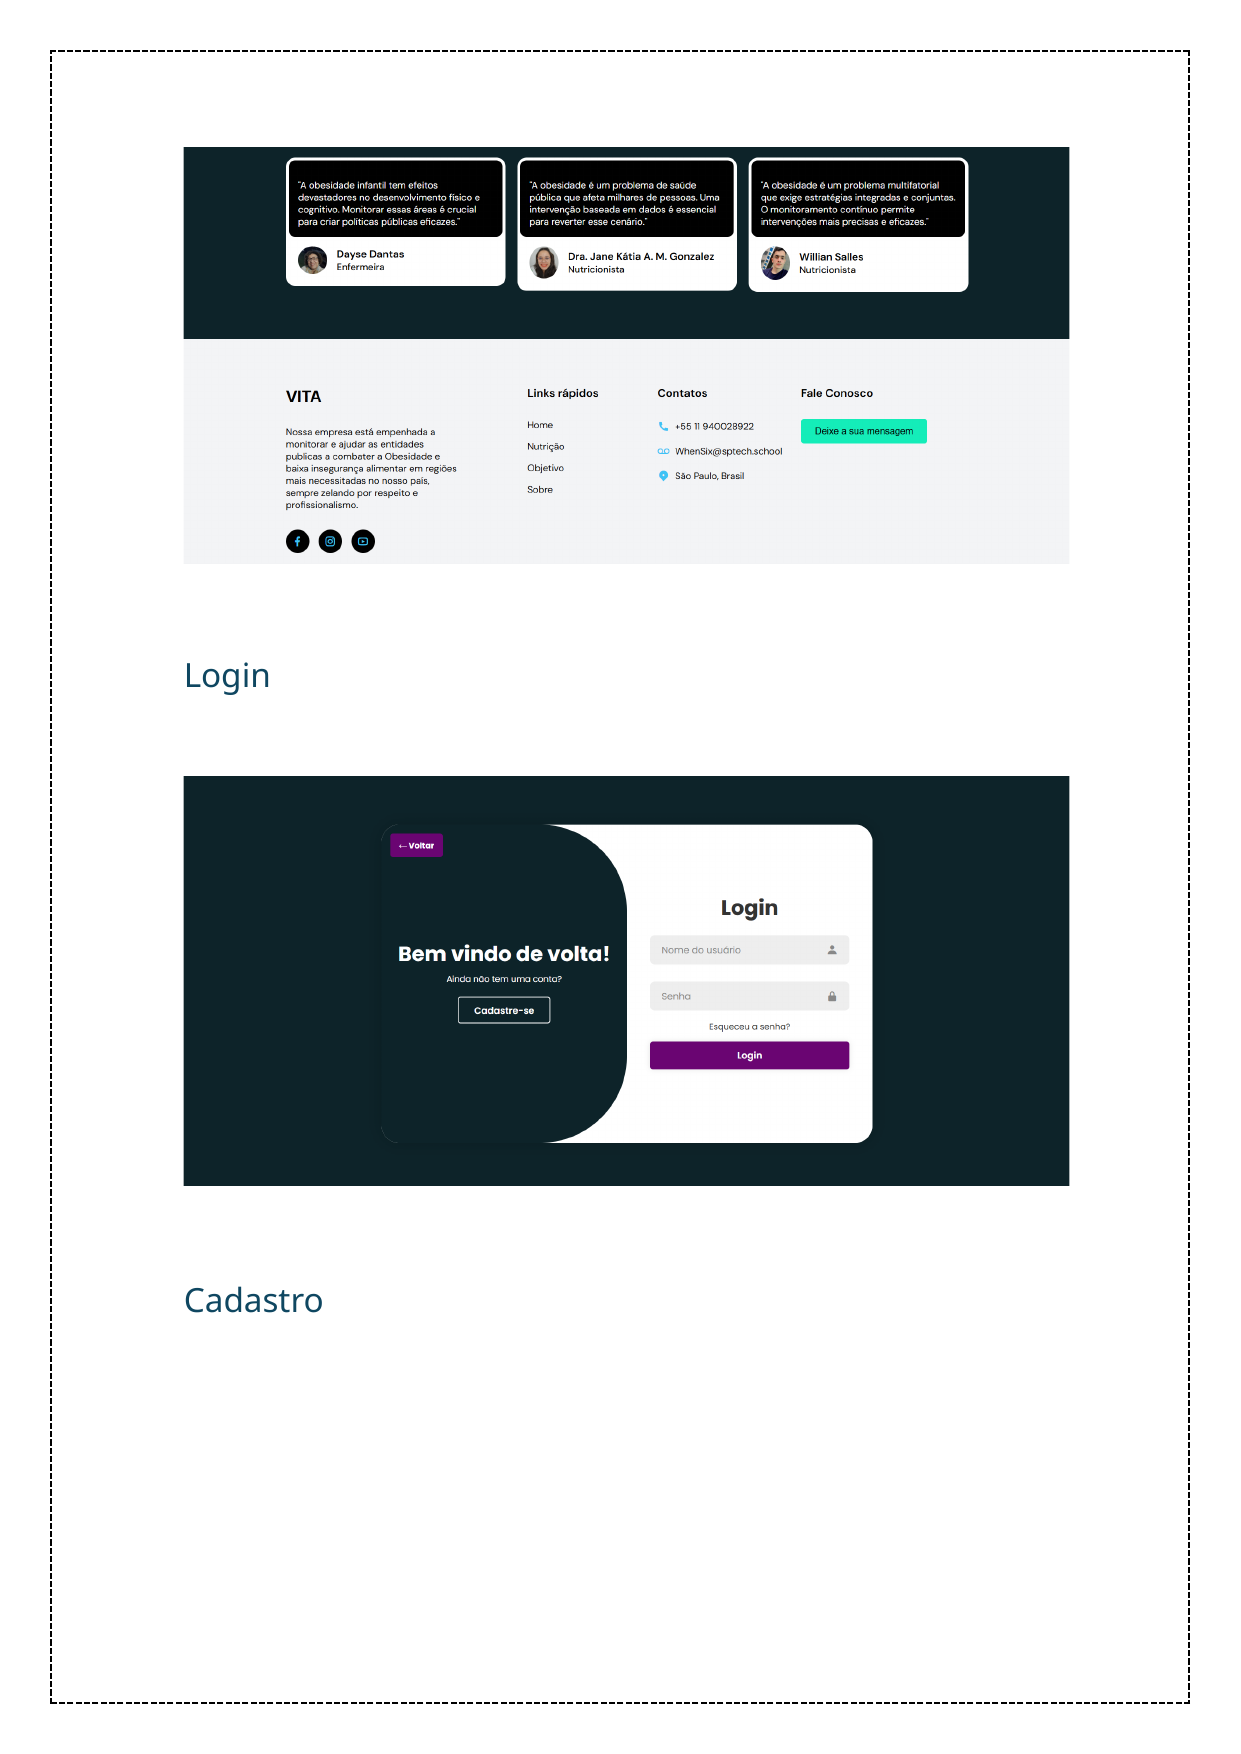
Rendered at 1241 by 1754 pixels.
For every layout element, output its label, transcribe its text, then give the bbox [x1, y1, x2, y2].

subtitle Login [183, 652, 1063, 697]
picture [183, 147, 1070, 564]
picture [183, 776, 1070, 1186]
subtitle Cadastro [183, 1277, 1063, 1323]
